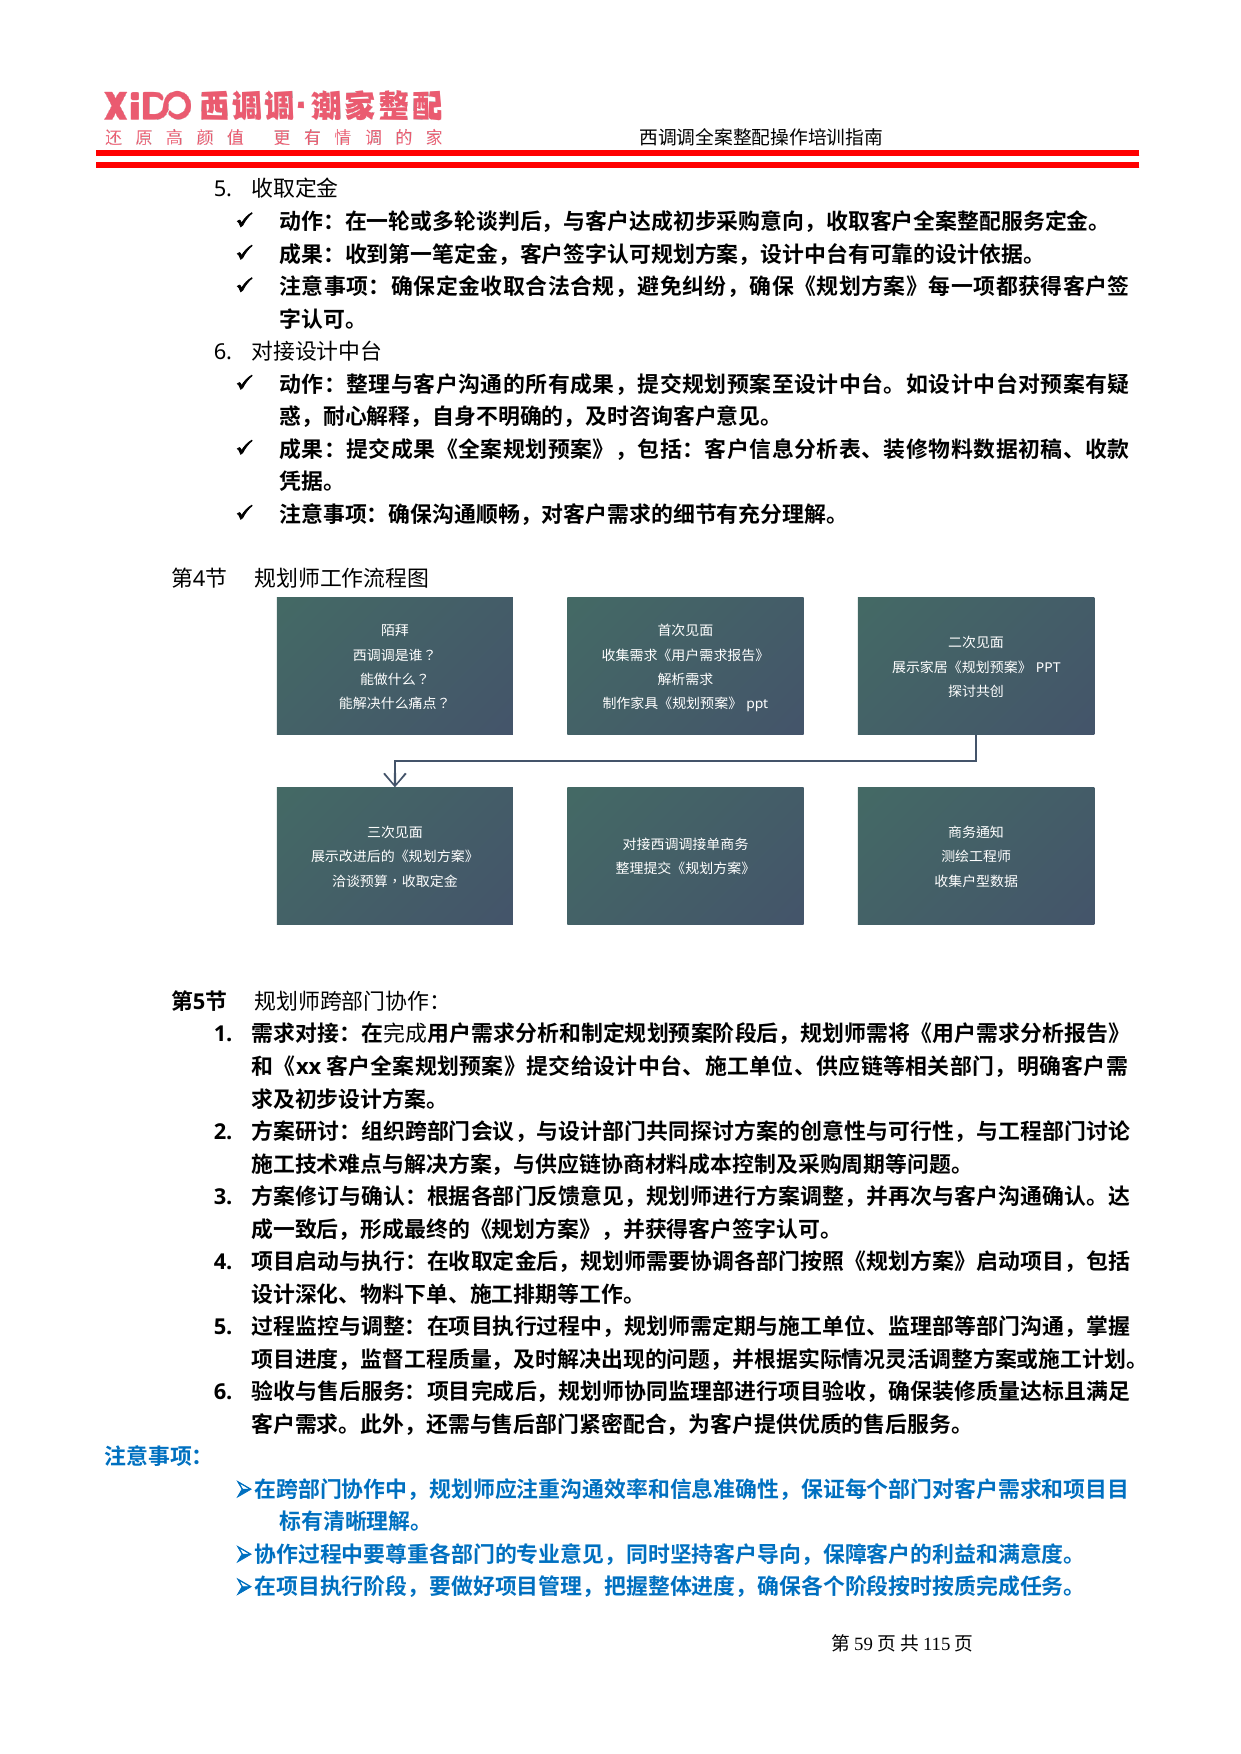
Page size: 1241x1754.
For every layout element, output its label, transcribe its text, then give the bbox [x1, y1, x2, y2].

list 规划师跨部门协作： [171, 984, 1131, 1016]
list 在跨部门协作中，规划师应注重沟通效率和信息准确性，保证每个部门对客户需求和项目目标有清晰理解。 [235, 1471, 1131, 1536]
list 需求对接：在完成用户需求分析和制定规划预案阶段后，规划师需将《用户需求分析报告》和《xx客户全案规划预案》提交给设计中台、施工单位、供应链等相关部门，明确客户需求及初步设计方案。 [213, 1016, 1131, 1114]
list 动作：在一轮或多轮谈判后，与客户达成初步采购意向，收取客户全案整配服务定金。 [235, 204, 1131, 236]
list 在项目执行阶段，要做好项目管理，把握整体进度，确保各个阶段按时按质完成任务。 [235, 1569, 1131, 1601]
list 过程监控与调整：在项目执行过程中，规划师需定期与施工单位、监理部等部门沟通，掌握项目进度，监督工程质量，及时解决出现的问题，并根据实际情况灵活调整方案或施工计划。 [213, 1309, 1131, 1374]
list 成果：收到第一笔定金，客户签字认可规划方案，设计中台有可靠的设计依据。 [235, 236, 1131, 269]
list 注意事项： [104, 1439, 1131, 1471]
list 注意事项：确保沟通顺畅，对客户需求的细节有充分理解。 [235, 496, 1131, 529]
list 动作：整理与客户沟通的所有成果，提交规划预案至设计中台。如设计中台对预案有疑惑，耐心解释，自身不明确的，及时咨询客户意见。 [235, 366, 1131, 431]
list 对接设计中台 [213, 334, 1131, 366]
picture [104, 90, 442, 145]
list 规划师工作流程图 [171, 561, 1131, 594]
list 协作过程中要尊重各部门的专业意见，同时坚持客户导向，保障客户的利益和满意度。 [235, 1536, 1131, 1569]
list 验收与售后服务：项目完成后，规划师协同监理部进行项目验收，确保装修质量达标且满足客户需求。此外，还需与售后部门紧密配合，为客户提供优质的售后服务。 [213, 1374, 1131, 1439]
list 方案研讨：组织跨部门会议，与设计部门共同探讨方案的创意性与可行性，与工程部门讨论施工技术难点与解决方案，与供应链协商材料成本控制及采购周期等问题。 [213, 1114, 1131, 1179]
list 注意事项：确保定金收取合法合规，避免纠纷，确保《规划方案》每一项都获得客户签字认可。 [235, 269, 1131, 334]
list 成果：提交成果《全案规划预案》，包括：客户信息分析表、装修物料数据初稿、收款凭据。 [235, 431, 1131, 496]
list 方案修订与确认：根据各部门反馈意见，规划师进行方案调整，并再次与客户沟通确认。达成一致后，形成最终的《规划方案》，并获得客户签字认可。 [213, 1179, 1131, 1244]
list 项目启动与执行：在收取定金后，规划师需要协调各部门按照《规划方案》启动项目，包括设计深化、物料下单、施工排期等工作。 [213, 1244, 1131, 1309]
list 收取定金 [213, 171, 1131, 204]
